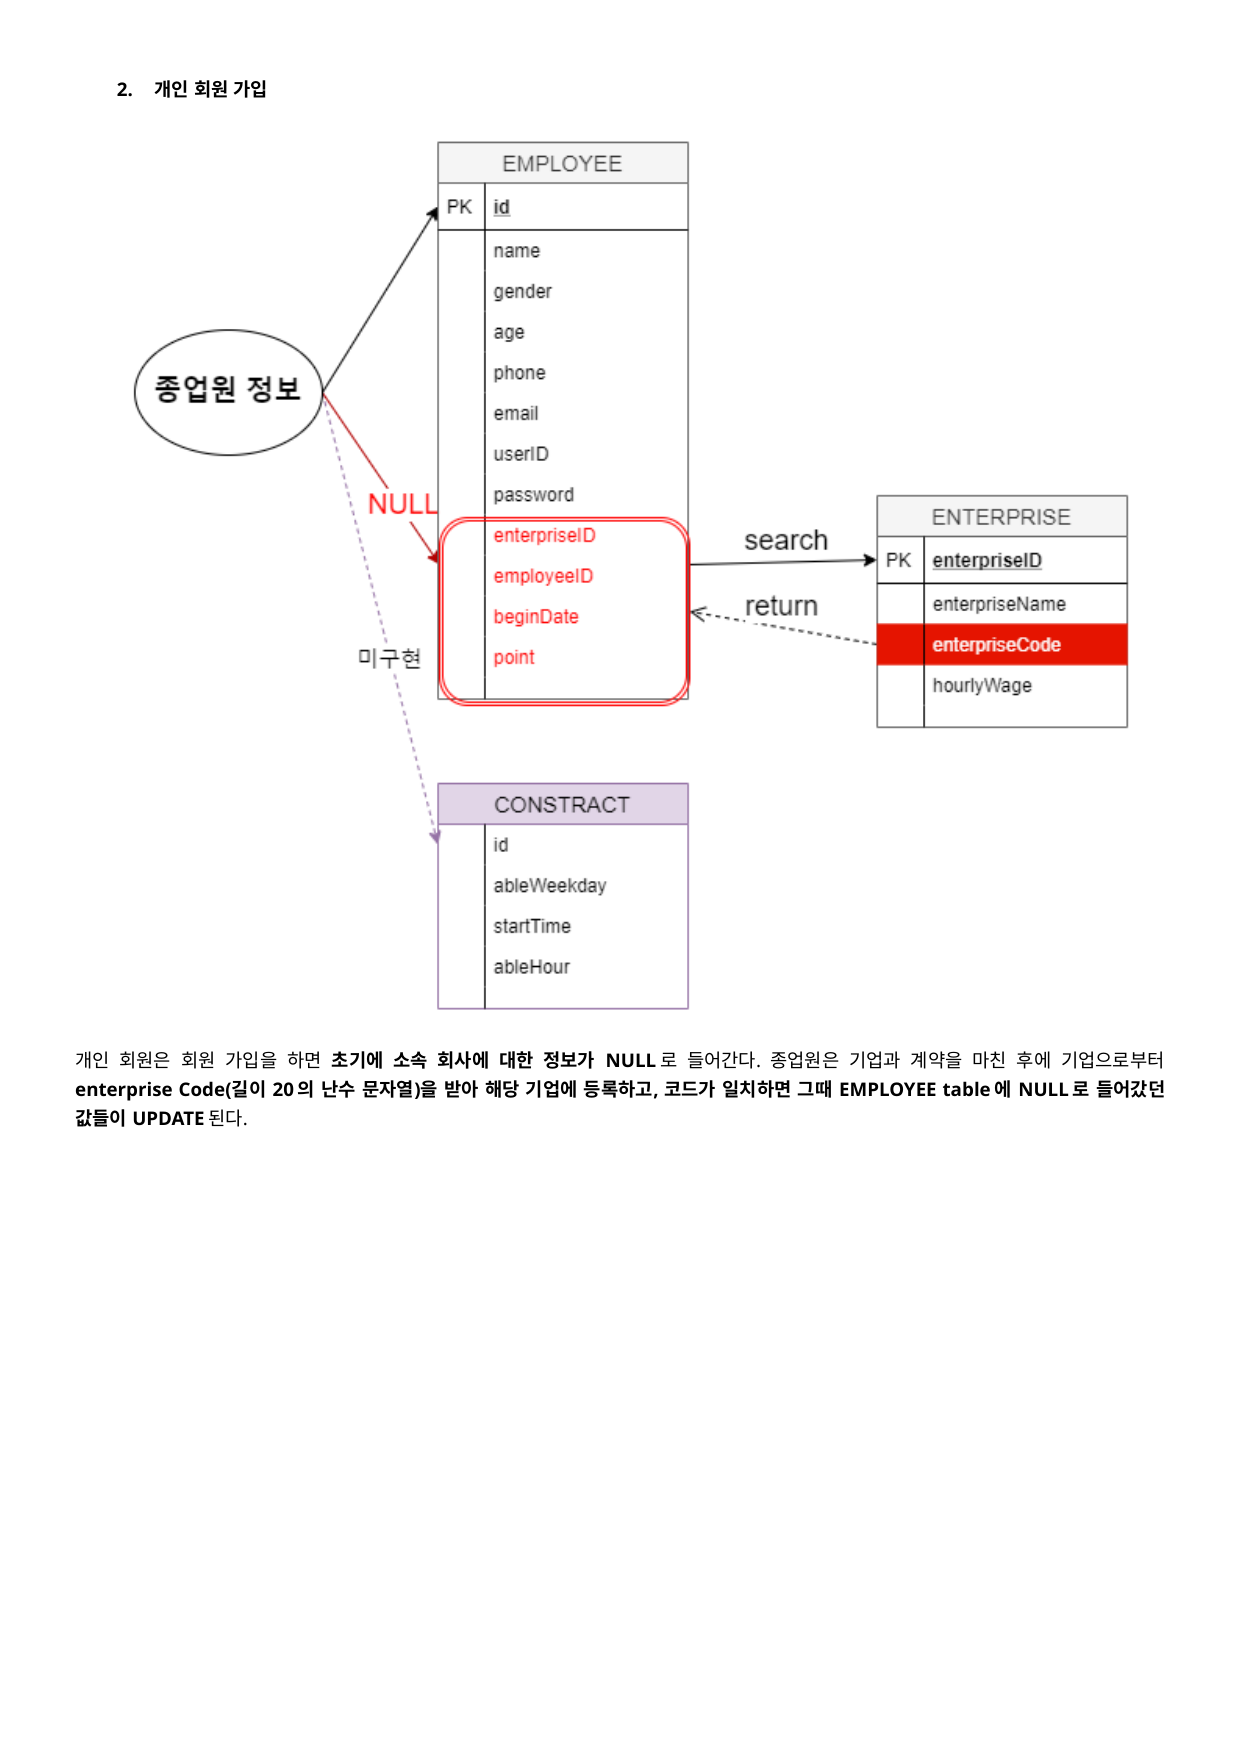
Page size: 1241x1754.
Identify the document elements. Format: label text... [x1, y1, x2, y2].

list 개인 회원 가입 [117, 75, 1165, 102]
picture [75, 121, 1158, 1027]
text 개인 회원은 회원 가입을 하면 초기에 소속 회사에 대한 정보가 NULL로 들어간다. 종업원은 기업과 계약을 마친 후에 기업으로부터 enterprise Code(길이 20의 난수 문자열)을 받아 해당 기업에 등록하고, 코드가 일치하면 그때 EMPLOYEE table에 NULL로 들어갔던 값들이 UPDATE된다. [75, 1045, 1165, 1131]
